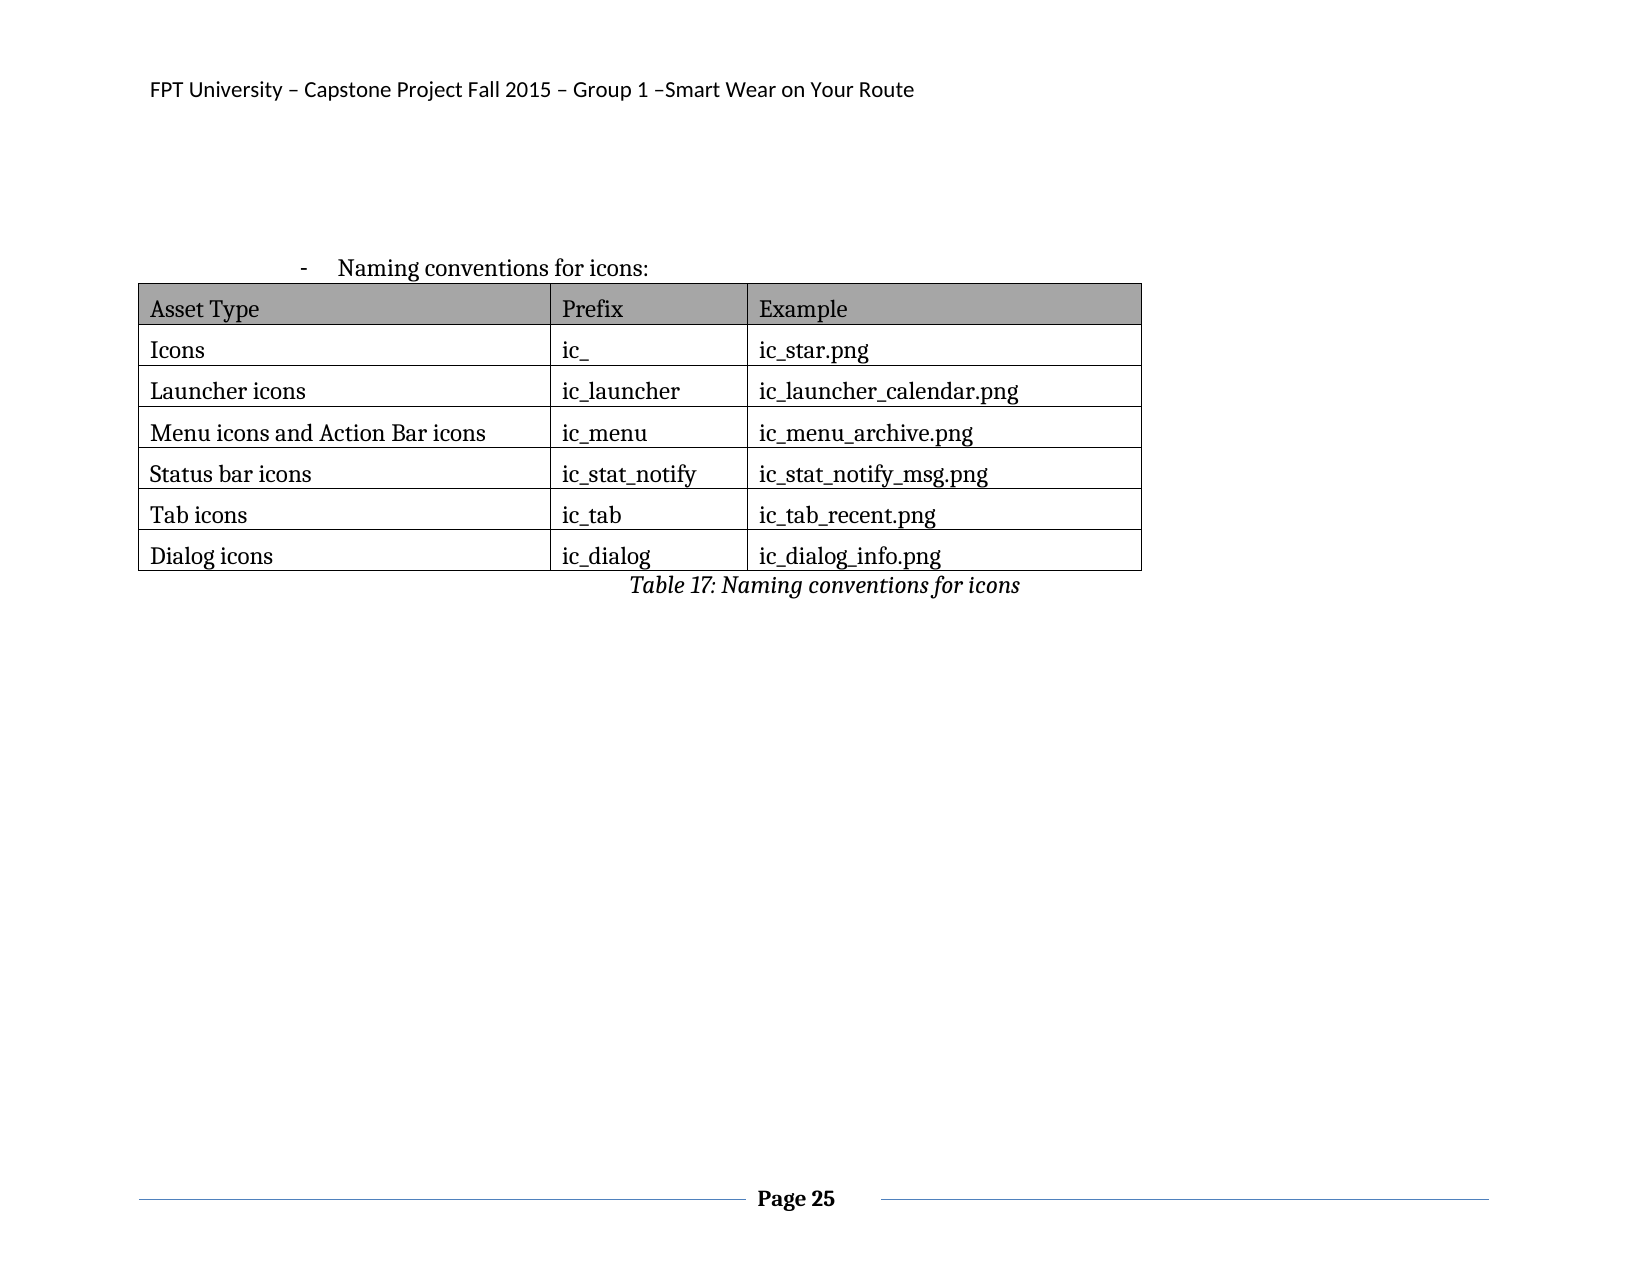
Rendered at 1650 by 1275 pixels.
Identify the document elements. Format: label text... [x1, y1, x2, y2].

table_cell ic_dialog_info.png [748, 530, 1141, 570]
table_cell ic_menu_archive.png [748, 407, 1141, 447]
table_cell Icons [139, 325, 550, 365]
table_header Asset Type [139, 284, 550, 324]
table_cell ic_launcher [551, 366, 747, 406]
table_header Prefix [551, 284, 747, 324]
table_cell ic_menu [551, 407, 747, 447]
table_cell ic_stat_notify_msg.png [748, 448, 1141, 488]
table_cell ic_tab [551, 489, 747, 529]
table_cell Status bar icons [139, 448, 550, 488]
table_cell ic_launcher_calendar.png [748, 366, 1141, 406]
table_cell ic_tab_recent.png [748, 489, 1141, 529]
table_cell Tab icons [139, 489, 550, 529]
table_cell Dialog icons [139, 530, 550, 570]
list Naming conventions for icons: [300, 243, 1500, 283]
table_header Example [748, 284, 1141, 324]
table_cell ic_star.png [748, 325, 1141, 365]
table_cell Menu icons and Action Bar icons [139, 407, 550, 447]
table_cell ic_ [551, 325, 747, 365]
table_cell ic_stat_notify [551, 448, 747, 488]
table_cell ic_dialog [551, 530, 747, 570]
text Table 17: Naming conventions for icons [150, 571, 1500, 600]
table_cell Launcher icons [139, 366, 550, 406]
